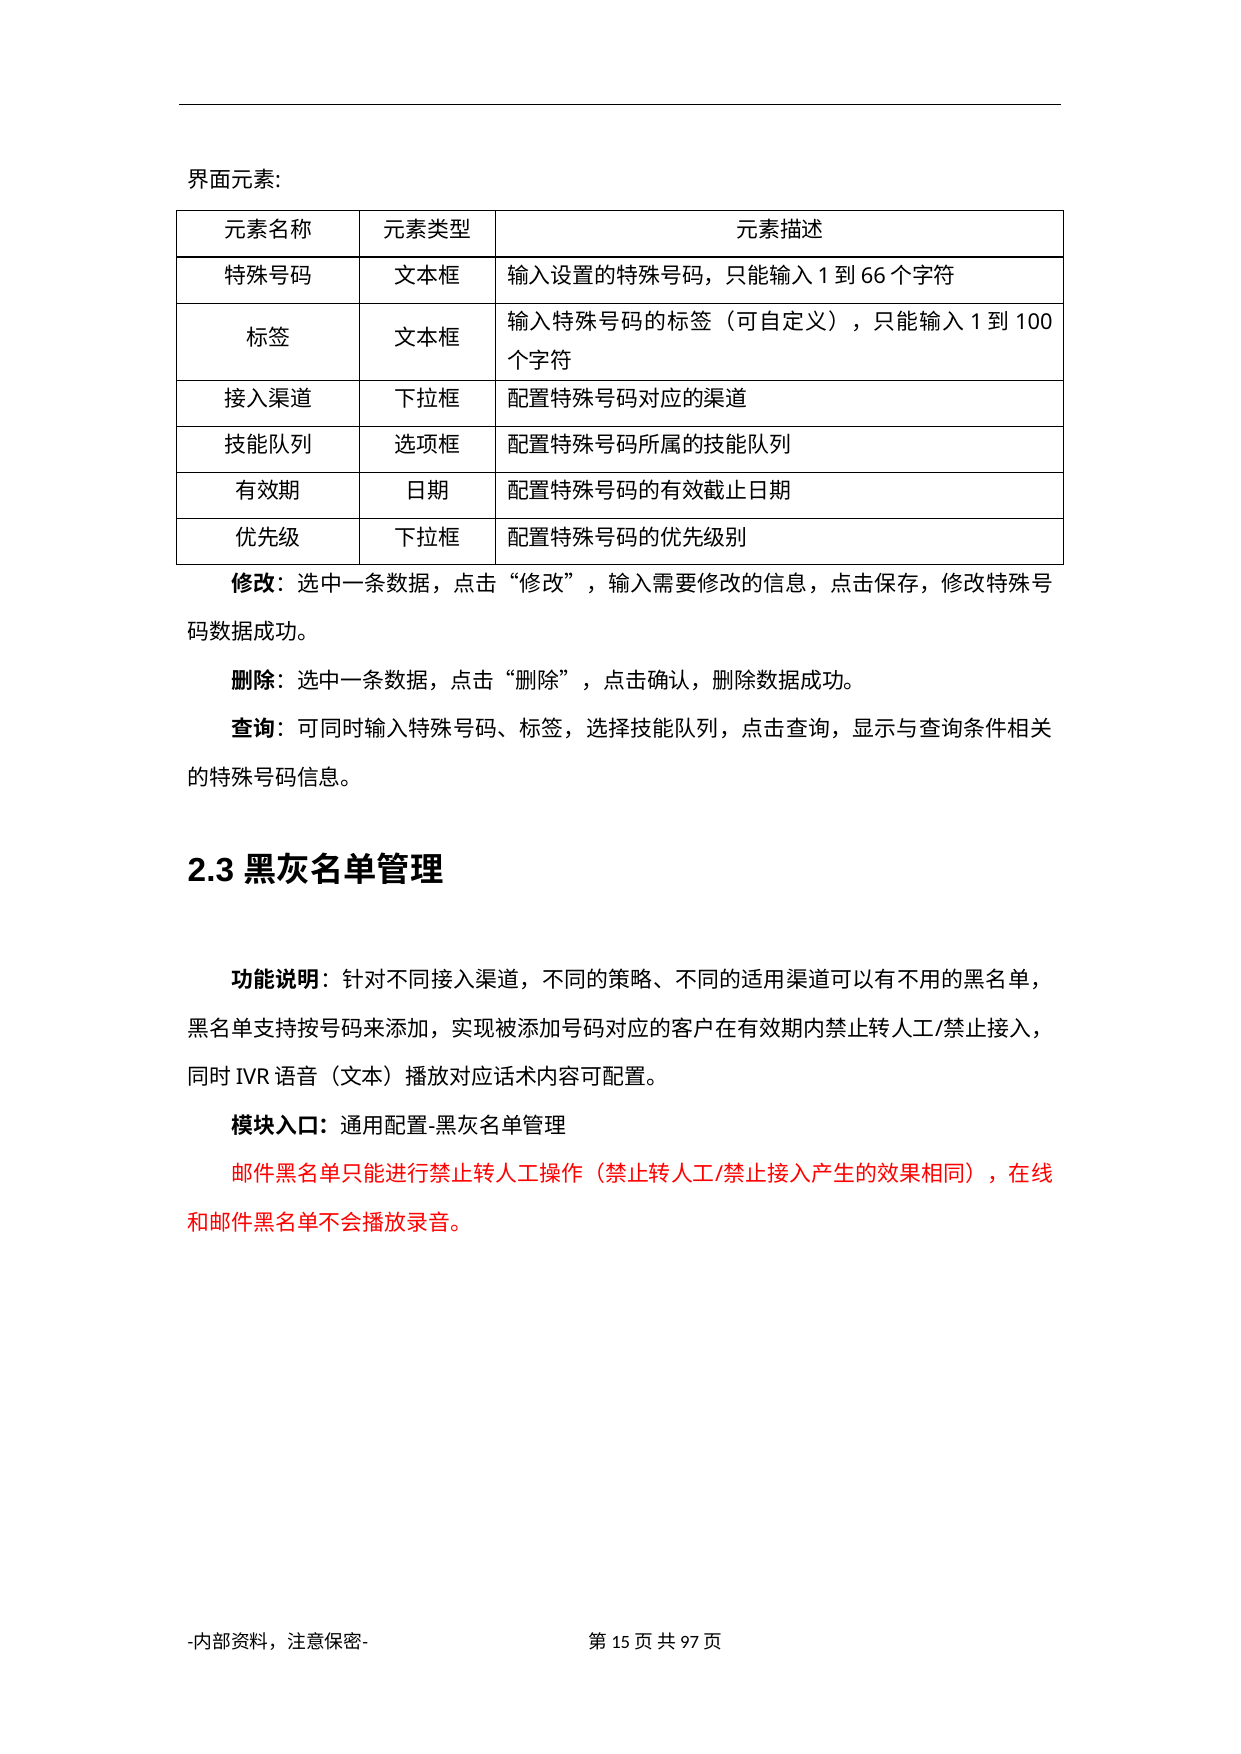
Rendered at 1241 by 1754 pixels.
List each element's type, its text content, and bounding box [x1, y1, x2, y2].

text 功能说明：针对不同接入渠道，不同的策略、不同的适用渠道可以有不用的黑名单，黑名单支持按号码来添加，实现被添加号码对应的客户在有效期内禁止转人工/禁止接入，同时IVR语音（文本）播放对应话术内容可配置。 [187, 961, 1053, 1091]
table_cell 优先级 [177, 519, 359, 564]
table_cell 文本框 [360, 304, 495, 380]
table_cell 配置特殊号码所属的技能队列 [496, 427, 1063, 472]
table_cell 标签 [177, 304, 359, 380]
subtitle 2.3 黑灰名单管理 [187, 835, 1053, 900]
table_cell 文本框 [360, 258, 495, 302]
table_cell 技能队列 [177, 427, 359, 472]
table_cell 特殊号码 [177, 258, 359, 302]
table_cell 下拉框 [360, 519, 495, 564]
table_cell 输入设置的特殊号码，只能输入1到66个字符 [496, 258, 1063, 302]
text 查询：可同时输入特殊号码、标签，选择技能队列，点击查询，显示与查询条件相关的特殊号码信息。 [187, 711, 1053, 792]
table_cell 日期 [360, 473, 495, 518]
table_header 元素描述 [496, 211, 1063, 256]
table_cell 有效期 [177, 473, 359, 518]
table_cell 配置特殊号码的优先级别 [496, 519, 1063, 564]
text 邮件黑名单只能进行禁止转人工操作（禁止转人工/禁止接入产生的效果相同），在线和邮件黑名单不会播放录音。 [187, 1156, 1053, 1237]
table_cell 输入特殊号码的标签（可自定义），只能输入1到100个字符 [496, 304, 1063, 380]
text 修改：选中一条数据，点击“修改”，输入需要修改的信息，点击保存，修改特殊号码数据成功。 [187, 565, 1053, 646]
text 模块入口：通用配置-黑灰名单管理 [187, 1107, 1053, 1140]
table_cell 选项框 [360, 427, 495, 472]
text 界面元素: [187, 162, 1053, 194]
table_cell 配置特殊号码对应的渠道 [496, 381, 1063, 426]
table_cell 接入渠道 [177, 381, 359, 426]
table_cell 配置特殊号码的有效截止日期 [496, 473, 1063, 518]
table_cell 下拉框 [360, 381, 495, 426]
table_header 元素名称 [177, 211, 359, 256]
text 删除：选中一条数据，点击“删除”，点击确认，删除数据成功。 [187, 662, 1053, 695]
table_header 元素类型 [360, 211, 495, 256]
